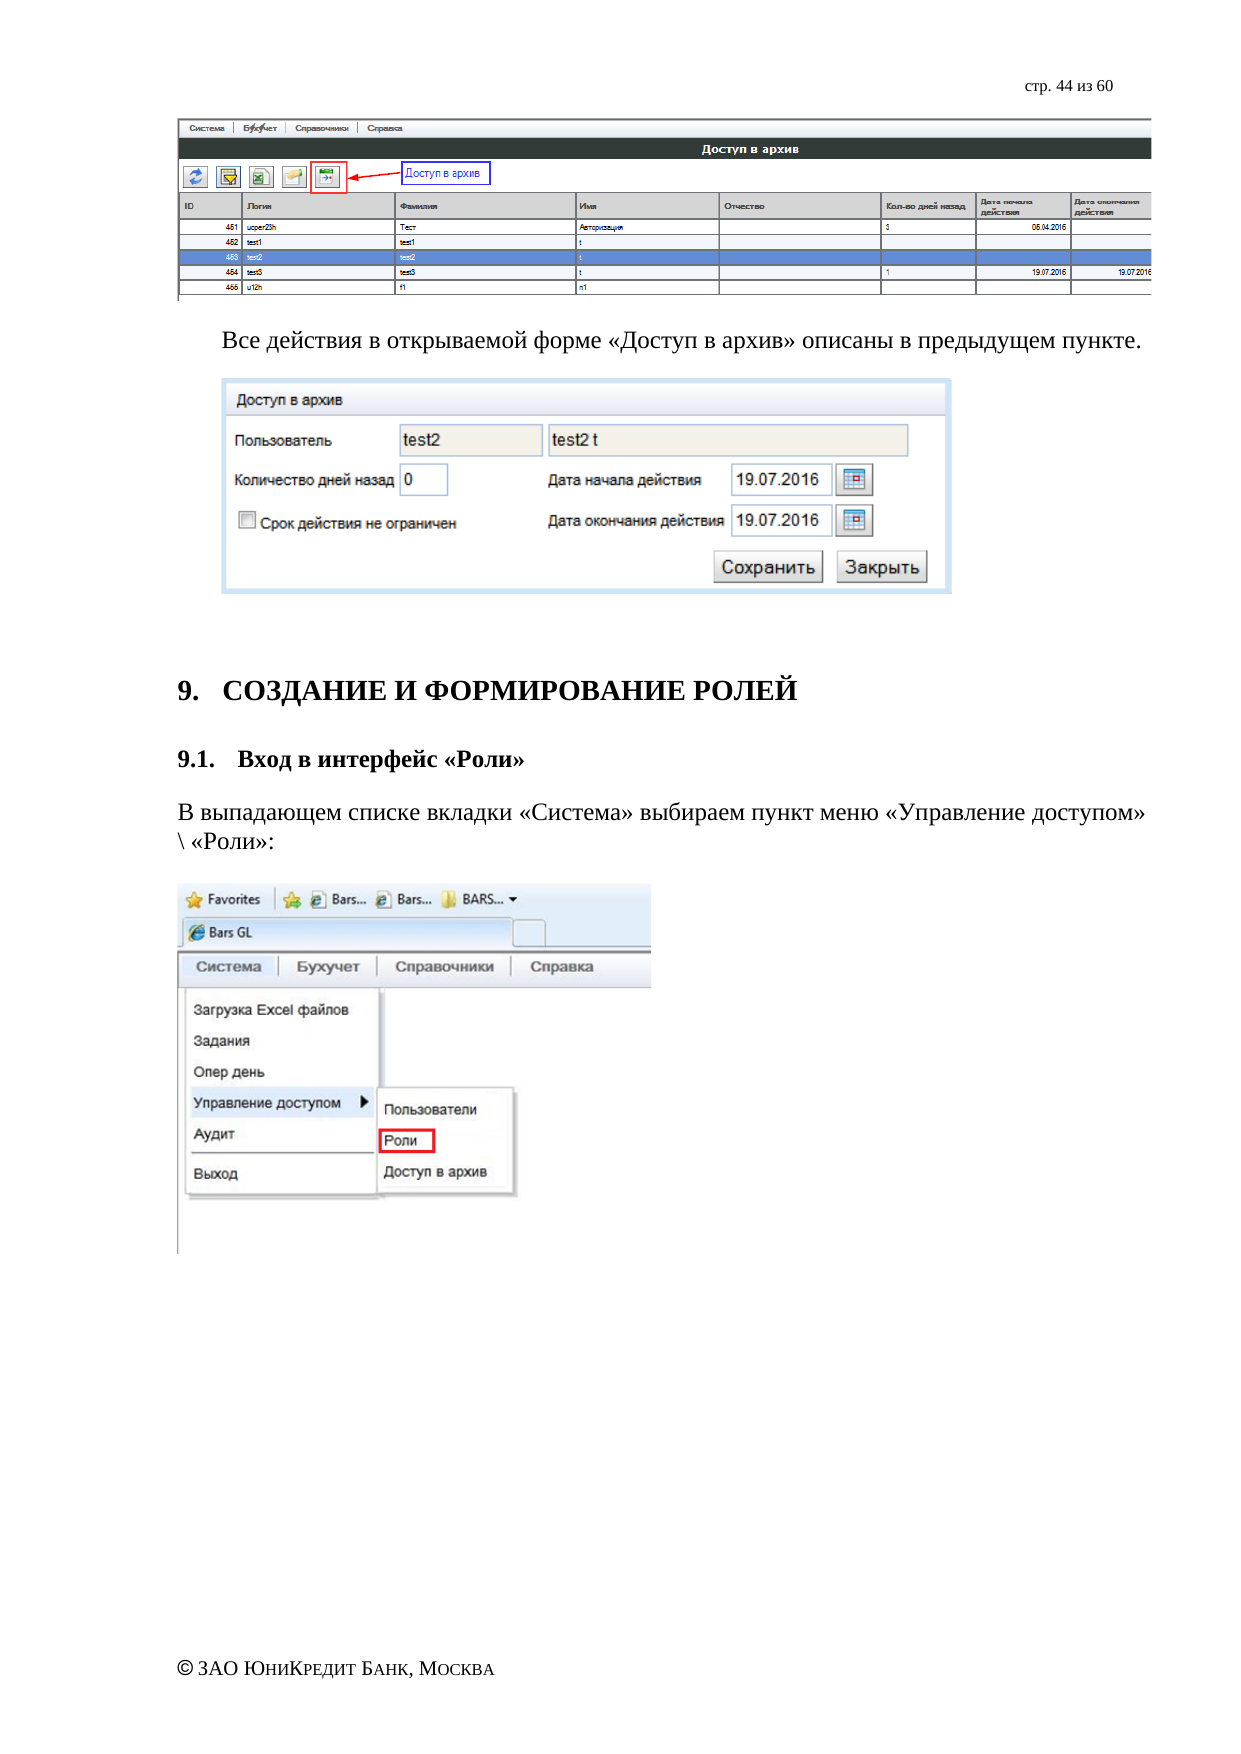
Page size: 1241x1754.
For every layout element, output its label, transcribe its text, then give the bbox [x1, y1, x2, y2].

subtitle Создание и формирование ролей [177, 673, 1152, 706]
picture [177, 118, 1152, 301]
list Все действия в открываемой форме «Доступ в архив» описаны в предыдущем пункте. [177, 325, 1152, 354]
picture [221, 378, 952, 594]
subtitle Вход в интерфейс «Роли» [177, 744, 1152, 772]
picture [177, 883, 652, 1254]
text В выпадающем списке вкладки «Система» выбираем пункт меню «Управление доступом» \ «Роли»: [177, 797, 1152, 855]
